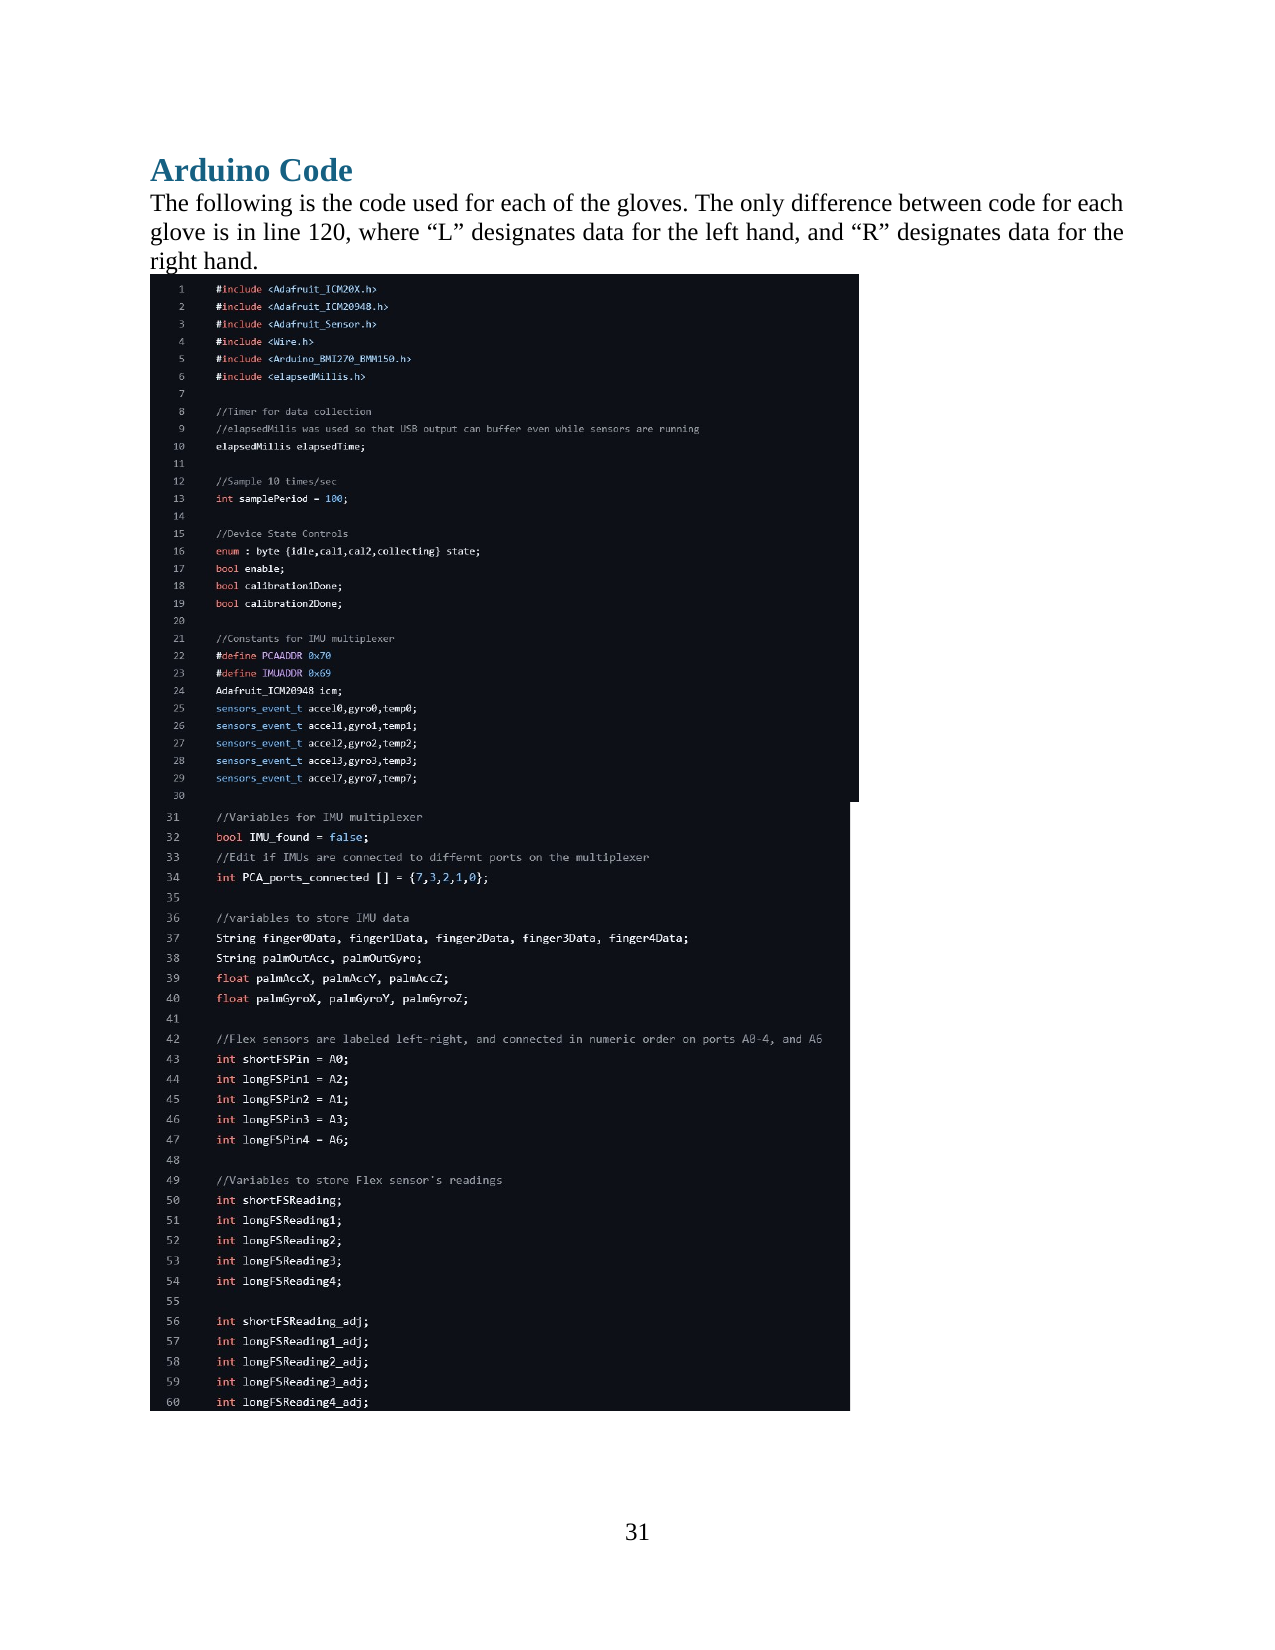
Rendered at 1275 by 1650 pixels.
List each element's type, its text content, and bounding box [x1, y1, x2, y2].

picture [150, 274, 859, 1411]
text The following is the code used for each of the gloves. The only difference between code for each glove is in line 120, where “L” designates data for the left hand, and “R” designates data for the right hand. [150, 188, 1125, 274]
subtitle Arduino Code [150, 150, 1125, 188]
